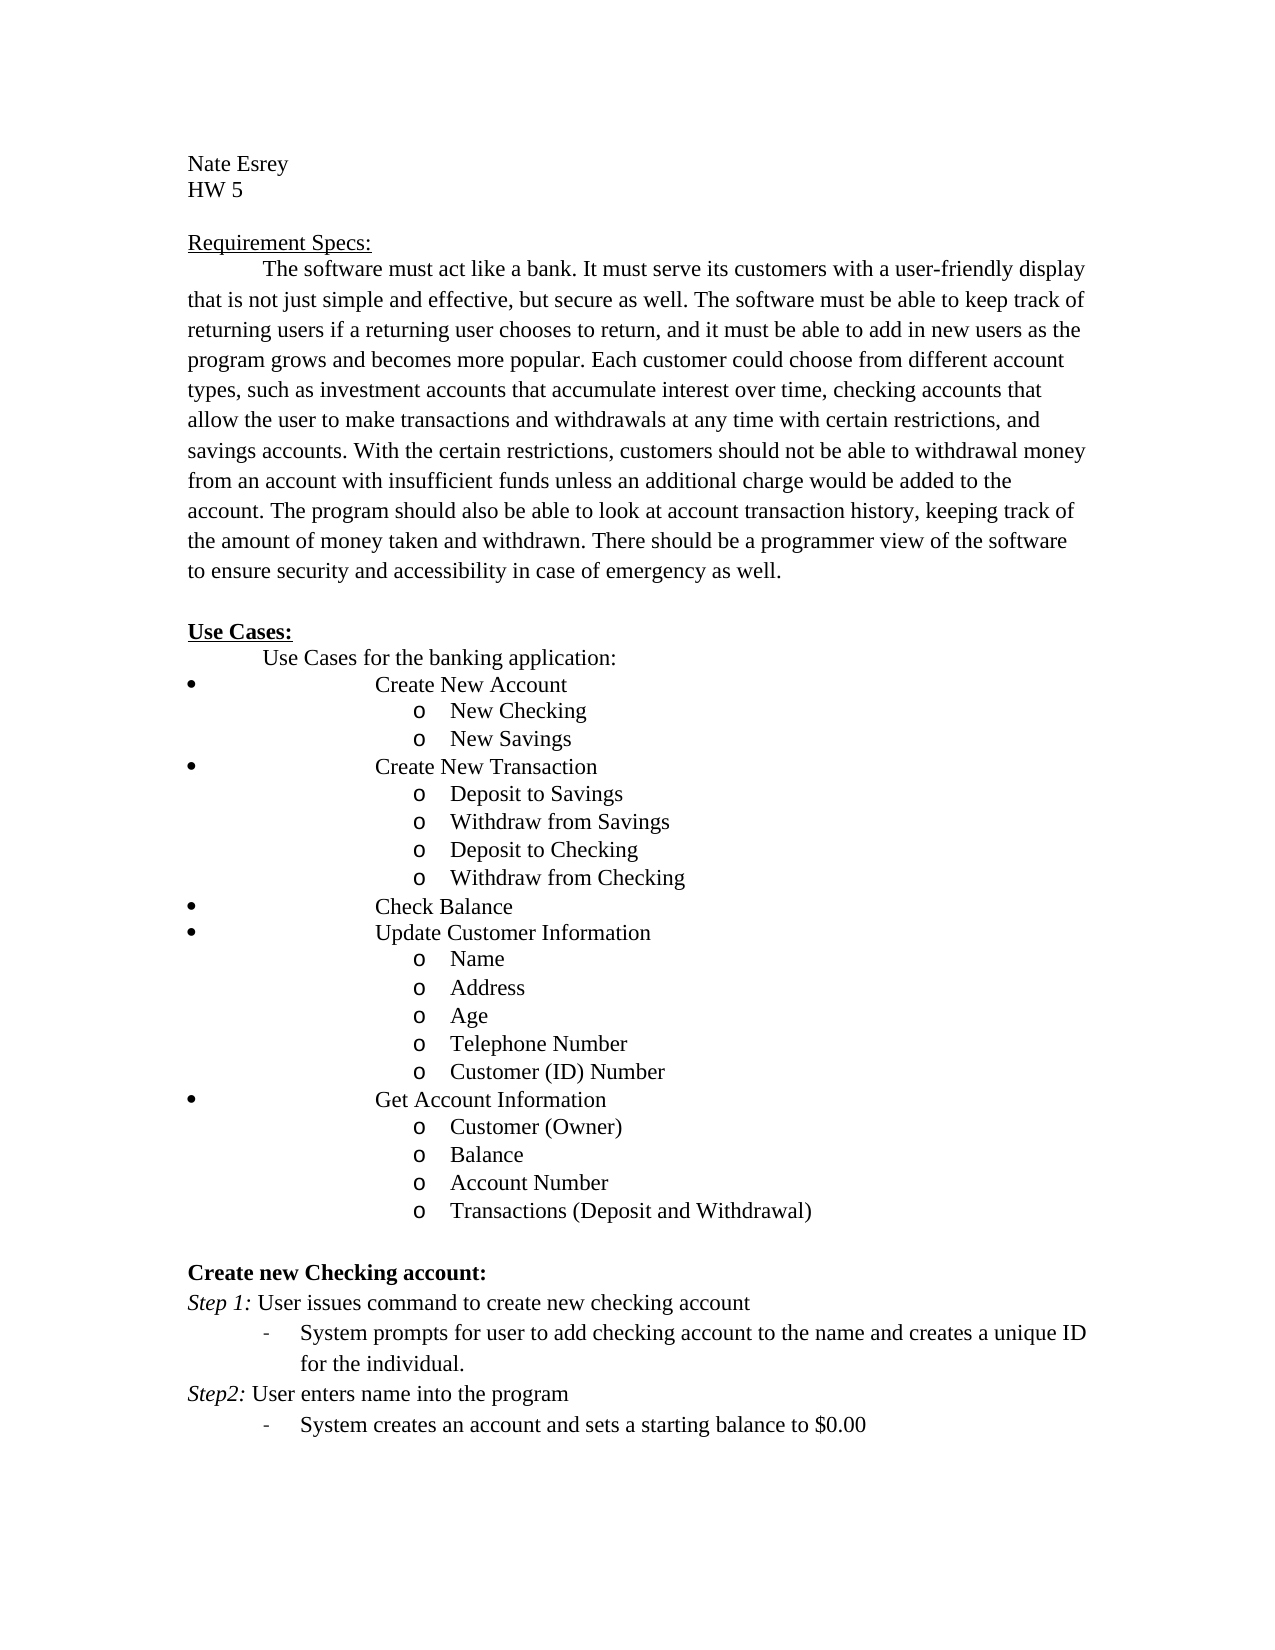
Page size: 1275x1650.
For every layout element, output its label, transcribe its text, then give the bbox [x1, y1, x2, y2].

text HW 5 [187, 176, 1087, 203]
list Withdraw from Savings [412, 808, 1087, 836]
list Account Number [412, 1169, 1087, 1198]
list Check Balance [187, 893, 1087, 919]
list Transactions (Deposit and Withdrawal) [412, 1198, 1087, 1226]
text Step 1: User issues command to create new checking account [187, 1289, 1087, 1315]
list Telephone Number [412, 1030, 1087, 1058]
list Customer (ID) Number [412, 1058, 1087, 1087]
list Update Customer Information [187, 919, 1087, 945]
text The software must act like a bank. It must serve its customers with a user-friendly display that is not just simple and effective, but secure as well. The software must be able to keep track of returning users if a returning user chooses to return, and it must be able to add in new users as the program grows and becomes more popular. Each customer could choose from different account types, such as investment accounts that accumulate interest over time, checking accounts that allow the user to make transactions and withdrawals at any time with certain restrictions, and savings accounts. With the certain restrictions, customers should not be able to withdrawal money from an account with insufficient funds unless an additional charge would be added to the account. The program should also be able to look at account transaction history, keeping track of the amount of money taken and withdrawn. There should be a programmer view of the software to ensure security and accessibility in case of emergency as well. [187, 255, 1087, 584]
text Requirement Specs: [187, 229, 1087, 255]
list Withdraw from Checking [412, 864, 1087, 893]
list Balance [412, 1141, 1087, 1169]
list Customer (Owner) [412, 1113, 1087, 1141]
list System creates an account and sets a starting balance to $0.00 [262, 1411, 1087, 1438]
text Step2: User enters name into the program [187, 1380, 1087, 1407]
list System prompts for user to add checking account to the name and creates a unique ID for the individual. [262, 1319, 1087, 1377]
text Nate Esrey [187, 150, 1087, 176]
list Create New Account [187, 671, 1087, 697]
list Address [412, 974, 1087, 1002]
list Create New Transaction [187, 753, 1087, 780]
list New Savings [412, 725, 1087, 753]
list Get Account Information [187, 1087, 1087, 1113]
list Deposit to Checking [412, 836, 1087, 864]
list Name [412, 945, 1087, 974]
list New Checking [412, 697, 1087, 725]
text Create new Checking account: [187, 1259, 1087, 1285]
text Use Cases: [187, 618, 1087, 644]
list Deposit to Savings [412, 780, 1087, 808]
text Use Cases for the banking application: [187, 644, 1087, 671]
list Age [412, 1002, 1087, 1030]
